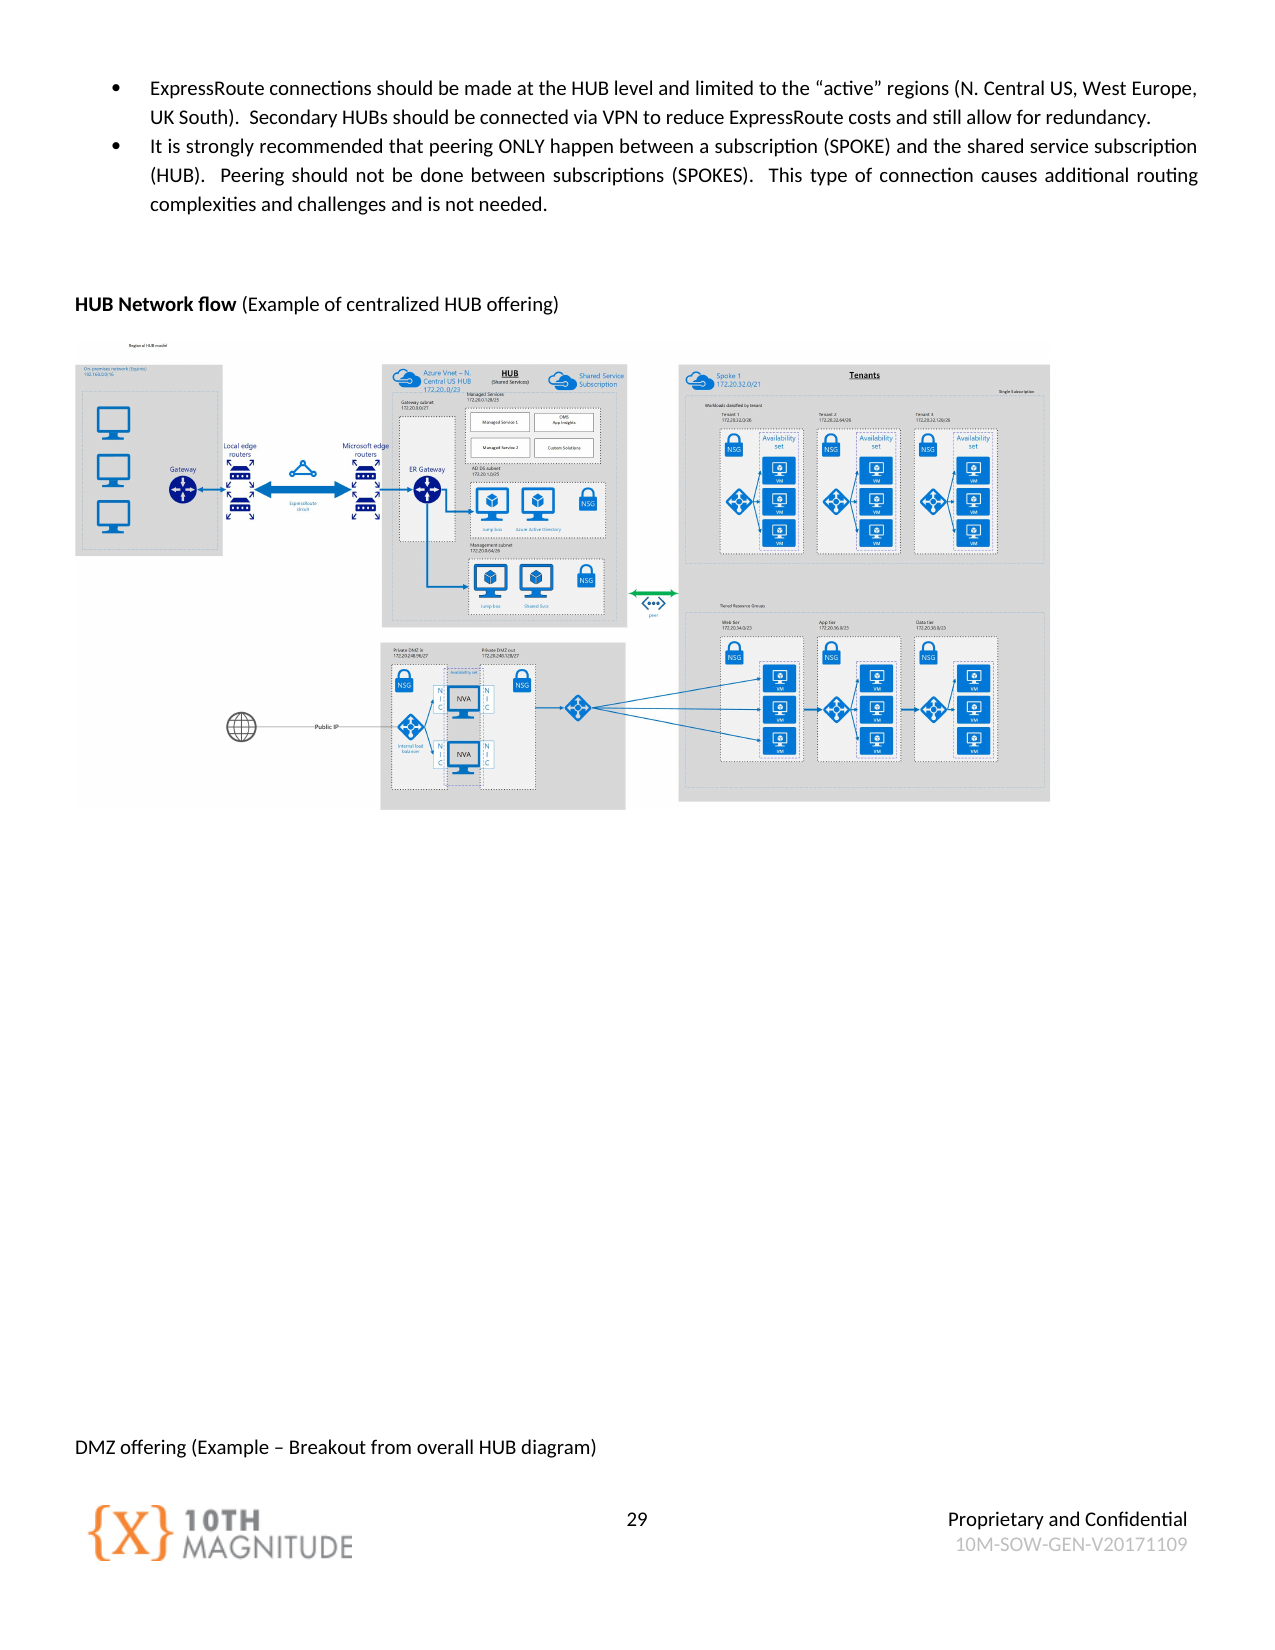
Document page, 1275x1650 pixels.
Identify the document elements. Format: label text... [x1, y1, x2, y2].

picture [86, 1505, 352, 1561]
text HUB Network flow (Example of centralized HUB offering) [75, 292, 1200, 317]
list ExpressRoute connections should be made at the HUB level and limited to the “active” regions (N. Central US, West Europe, UK South). Secondary HUBs should be connected via VPN to reduce ExpressRoute costs and still allow for redundancy. [112, 75, 1200, 129]
list It is strongly recommended that peering ONLY happen between a subscription (SPOKE) and the shared service subscription (HUB). Peering should not be done between subscriptions (SPOKES). This type of connection causes additional routing complexities and challenges and is not needed. [112, 133, 1200, 217]
text DMZ offering (Example – Breakout from overall HUB diagram) [75, 1434, 1200, 1459]
picture [75, 341, 1050, 810]
